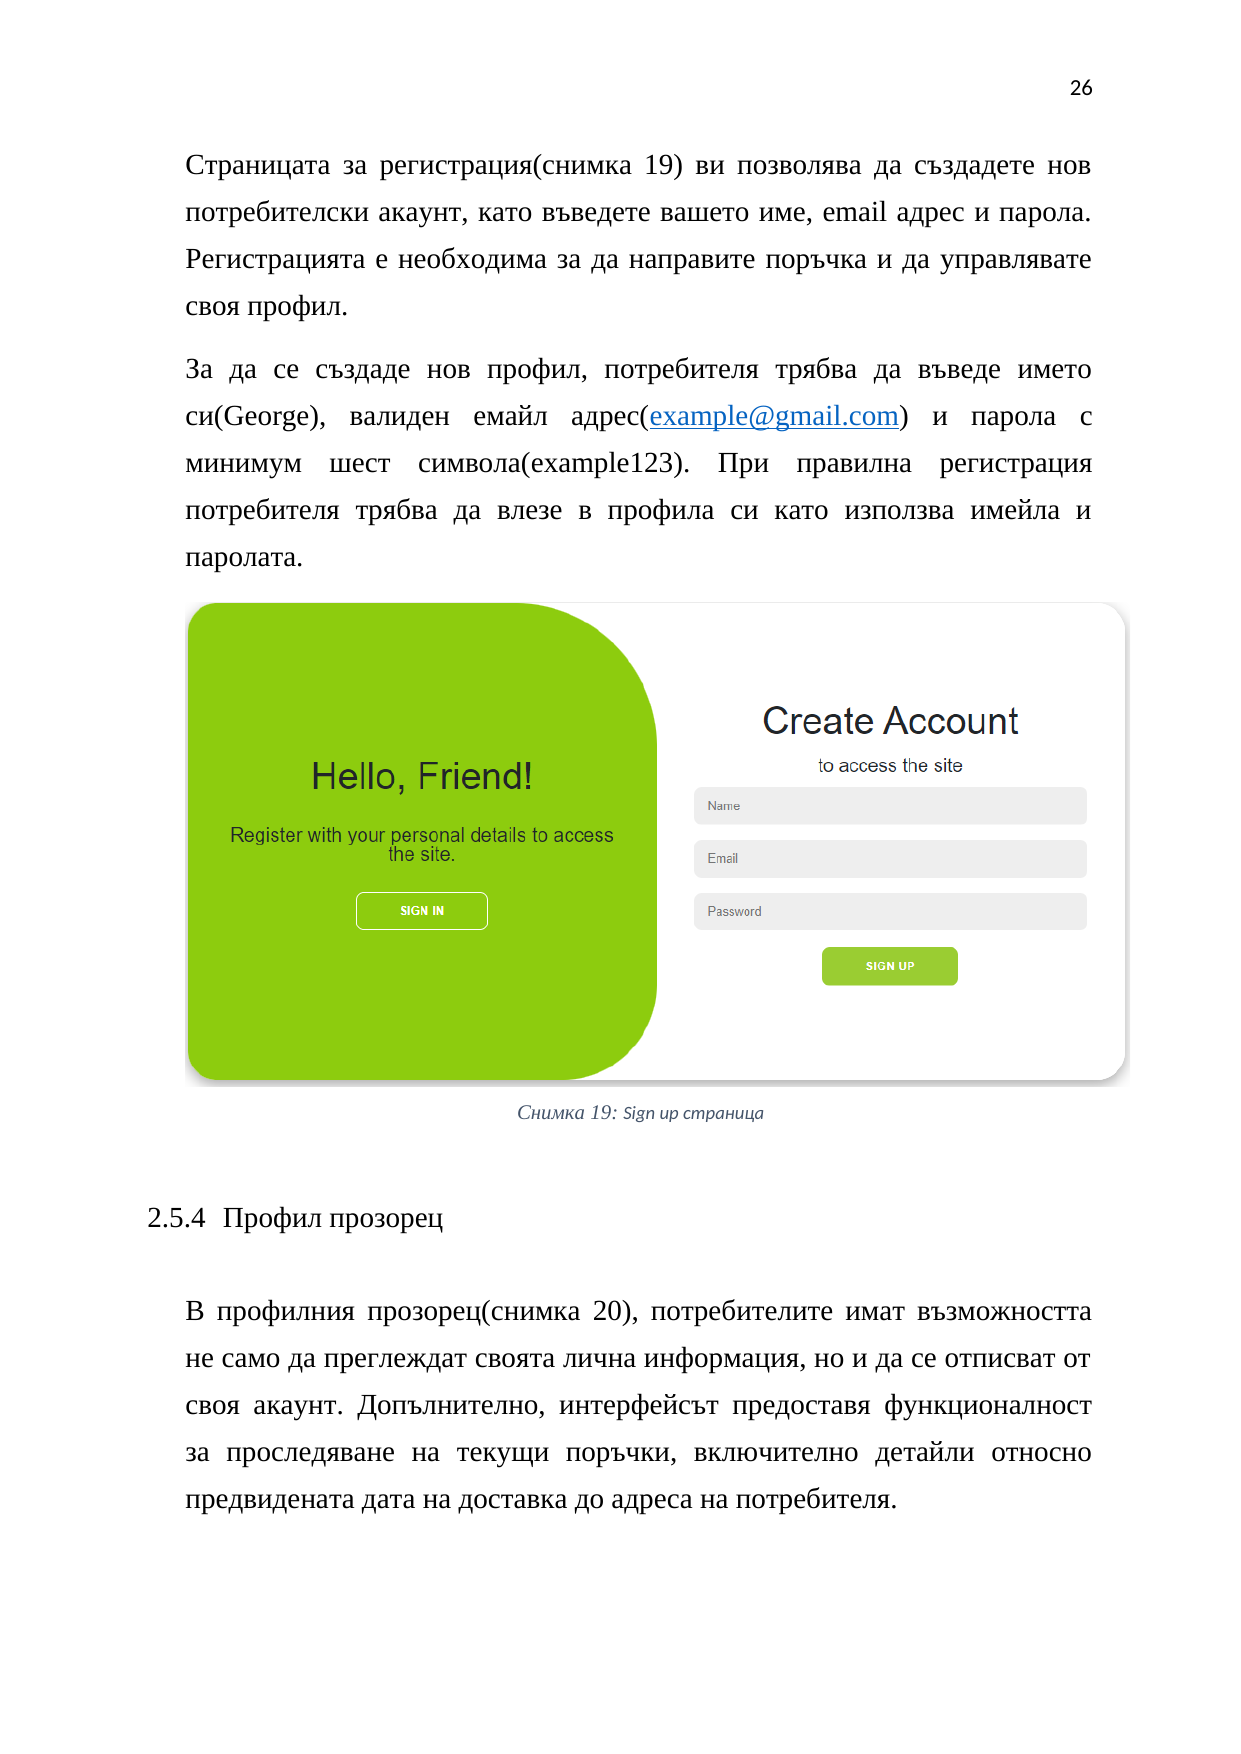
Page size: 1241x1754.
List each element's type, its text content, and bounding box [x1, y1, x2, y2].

subtitle 2.5.4 Профил прозорец [147, 1200, 1093, 1233]
text В профилния прозорец(снимка 20), потребителите имат възможността не само да преглеждат своята лична информация, но и да се отписват от своя акаунт. Допълнително, интерфейсът предоставя функционалност за проследяване на текущи поръчки, включително детайли относно предвидената дата на доставка до адреса на потребителя. [185, 1293, 1093, 1514]
text Страницата за регистрация(снимка 19) ви позволява да създадете нов потребителски акаунт, като въведете вашето име, email адрес и парола. Регистрацията е необходима за да направите поръчка и да управлявате своя профил. [185, 147, 1093, 322]
text За да се създаде нов профил, потребителя трябва да въведе името си(George), валиден емайл адрес(example@gmail.com) и парола с минимум шест символа(example123). При правилна регистрация потребителя трябва да влезе в профила си като използва имейла и паролата. [185, 352, 1093, 573]
picture [185, 602, 1130, 1087]
